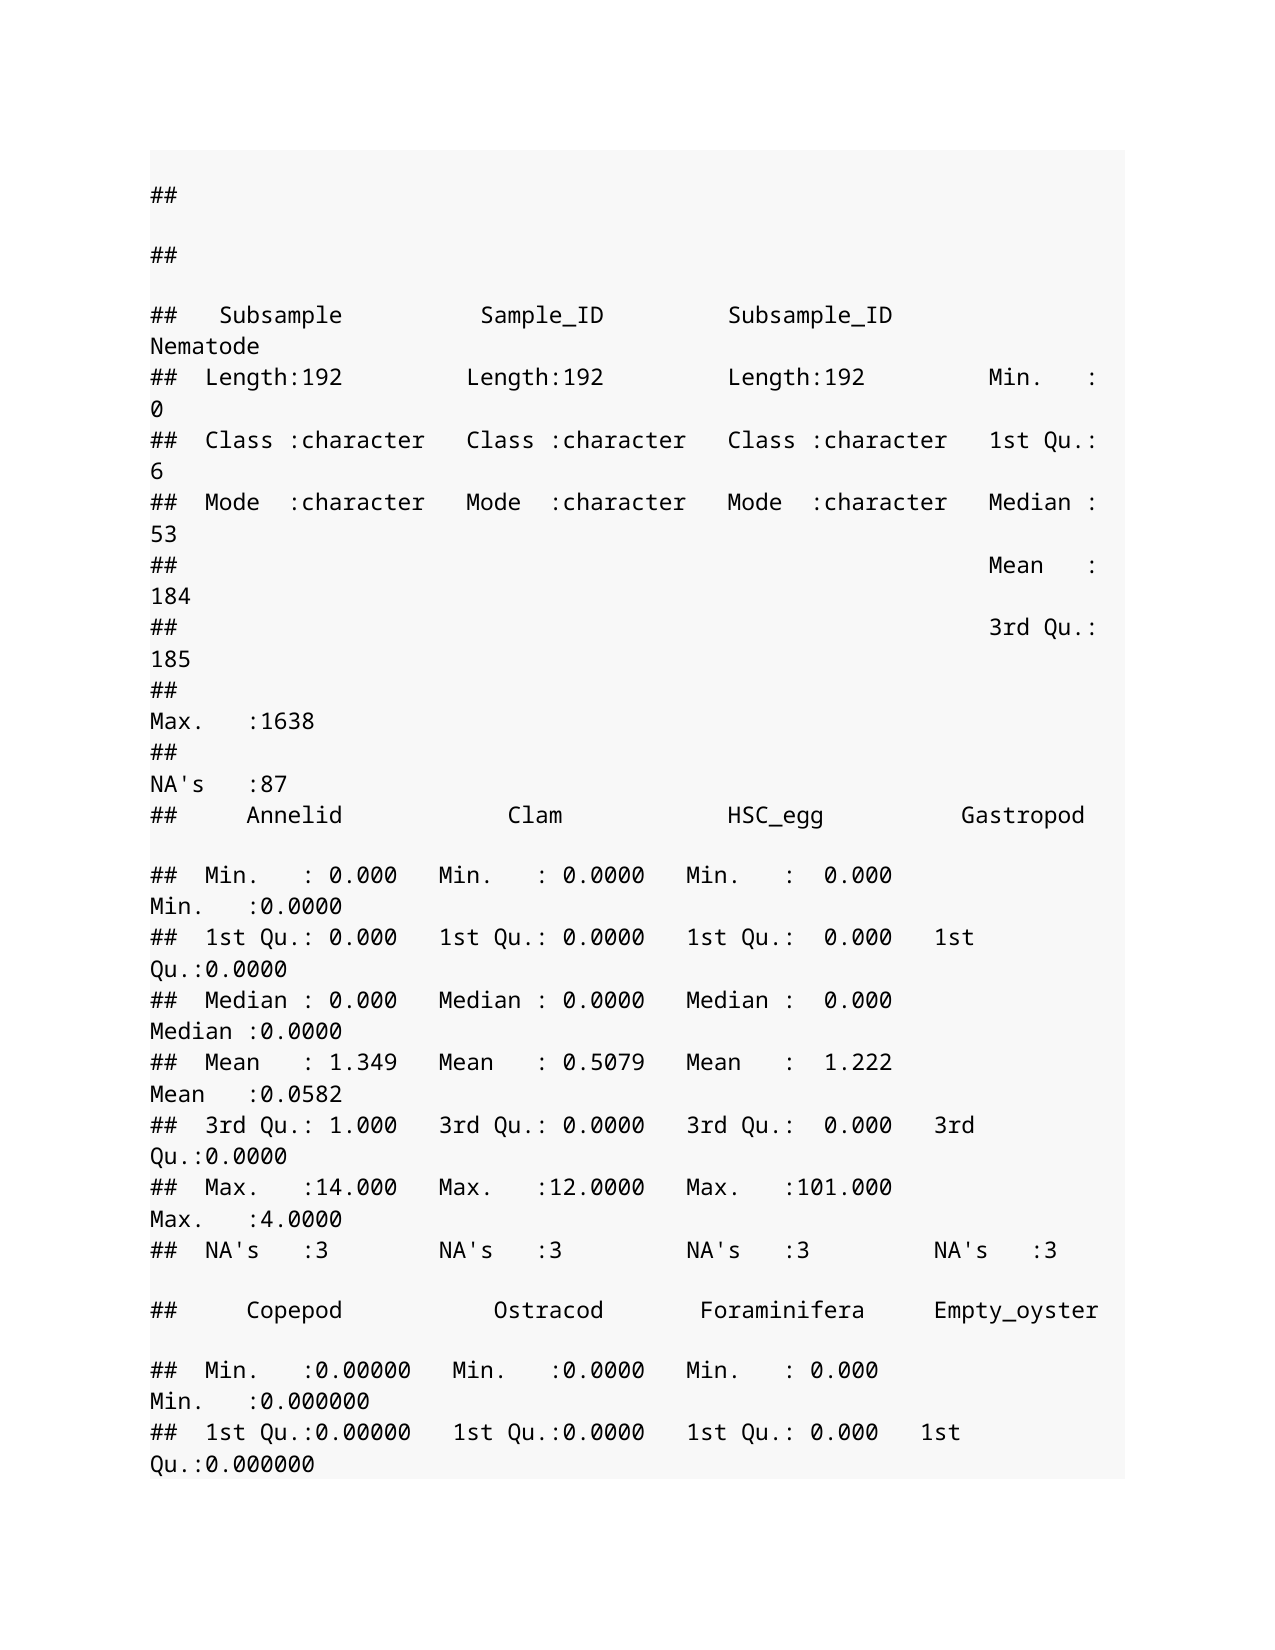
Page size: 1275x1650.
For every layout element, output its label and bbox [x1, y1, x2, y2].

text [150, 150, 1125, 1479]
